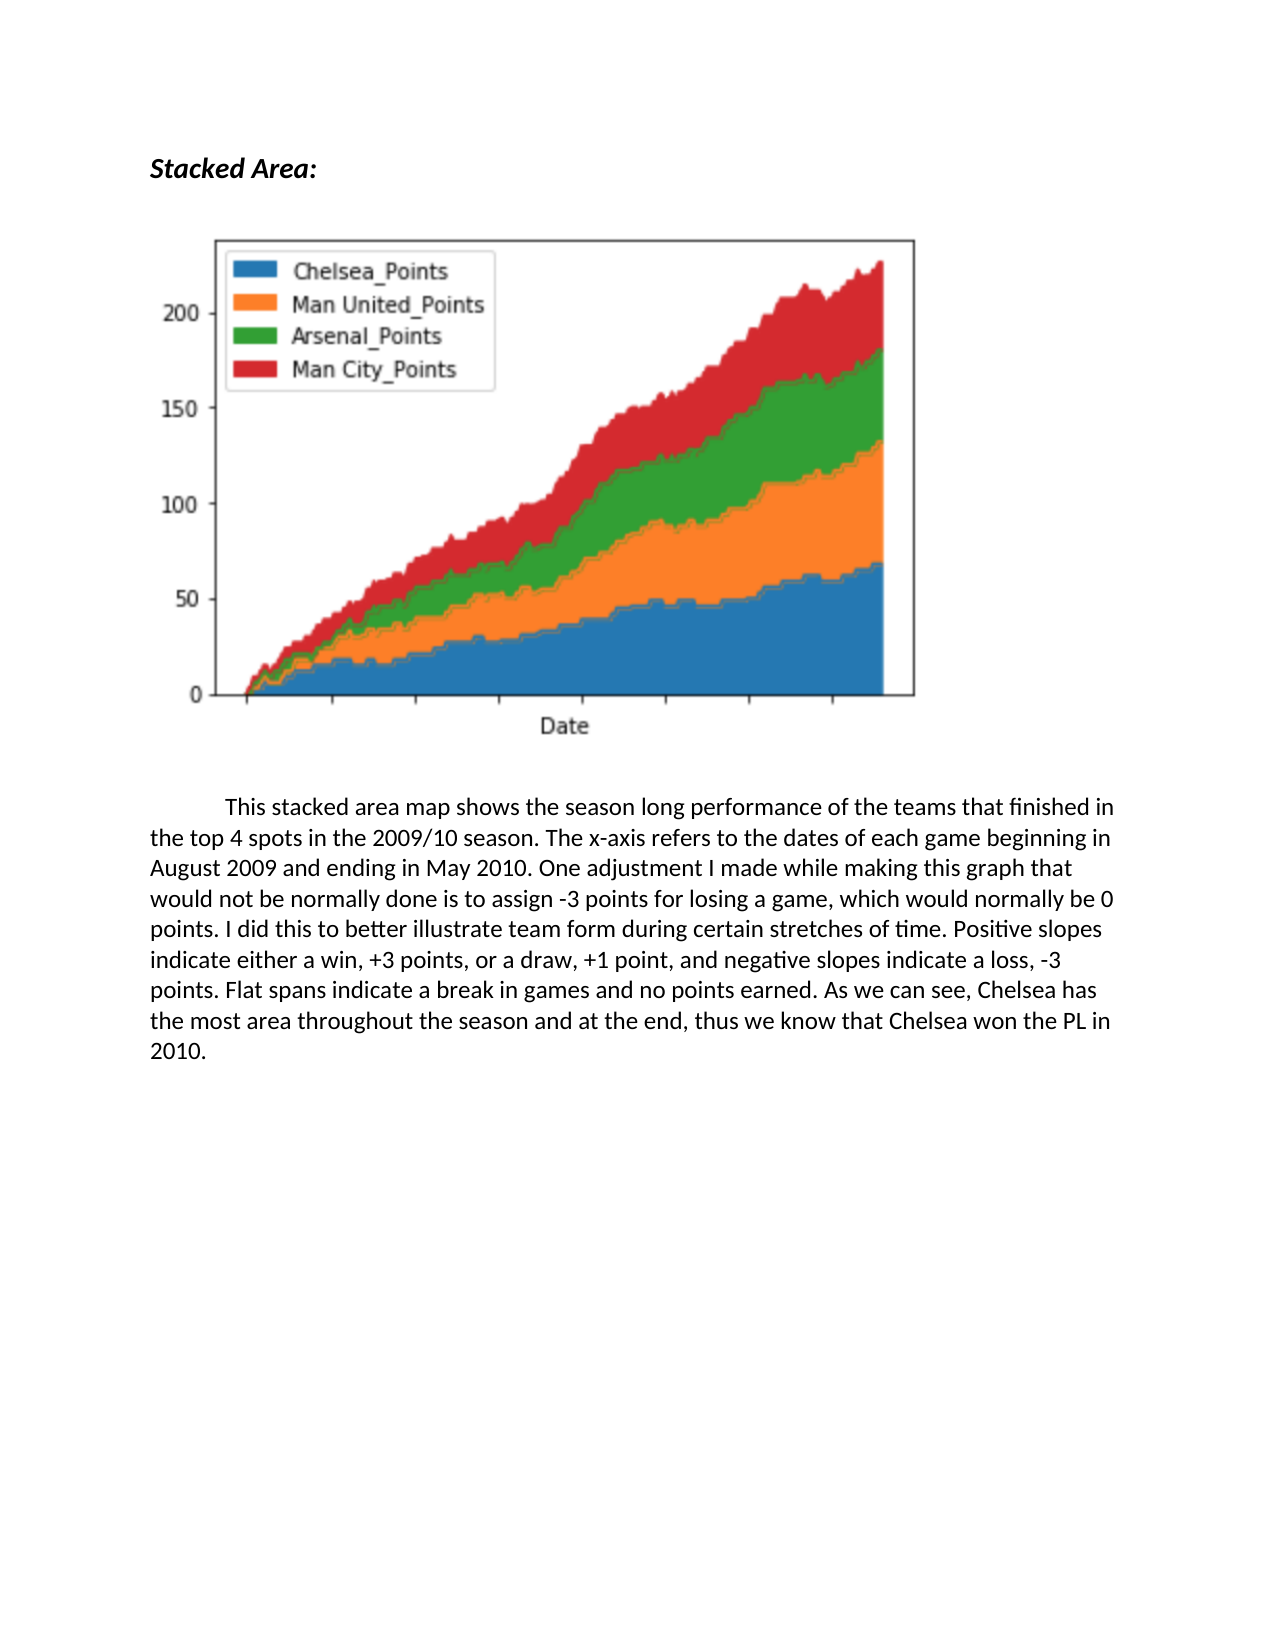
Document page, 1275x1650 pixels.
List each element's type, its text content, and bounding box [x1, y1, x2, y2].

picture [150, 221, 940, 761]
text This stacked area map shows the season long performance of the teams that finished in the top 4 spots in the 2009/10 season. The x-axis refers to the dates of each game beginning in August 2009 and ending in May 2010. One adjustment I made while making this graph that would not be normally done is to assign -3 points for losing a game, which would normally be 0 points. I did this to better illustrate team form during certain stretches of time. Positive slopes indicate either a win, +3 points, or a draw, +1 point, and negative slopes indicate a loss, -3 points. Flat spans indicate a break in games and no points earned. As we can see, Chelsea has the most area throughout the season and at the end, thus we know that Chelsea won the PL in 2010. [150, 791, 1125, 1066]
text Stacked Area: [150, 150, 1125, 186]
